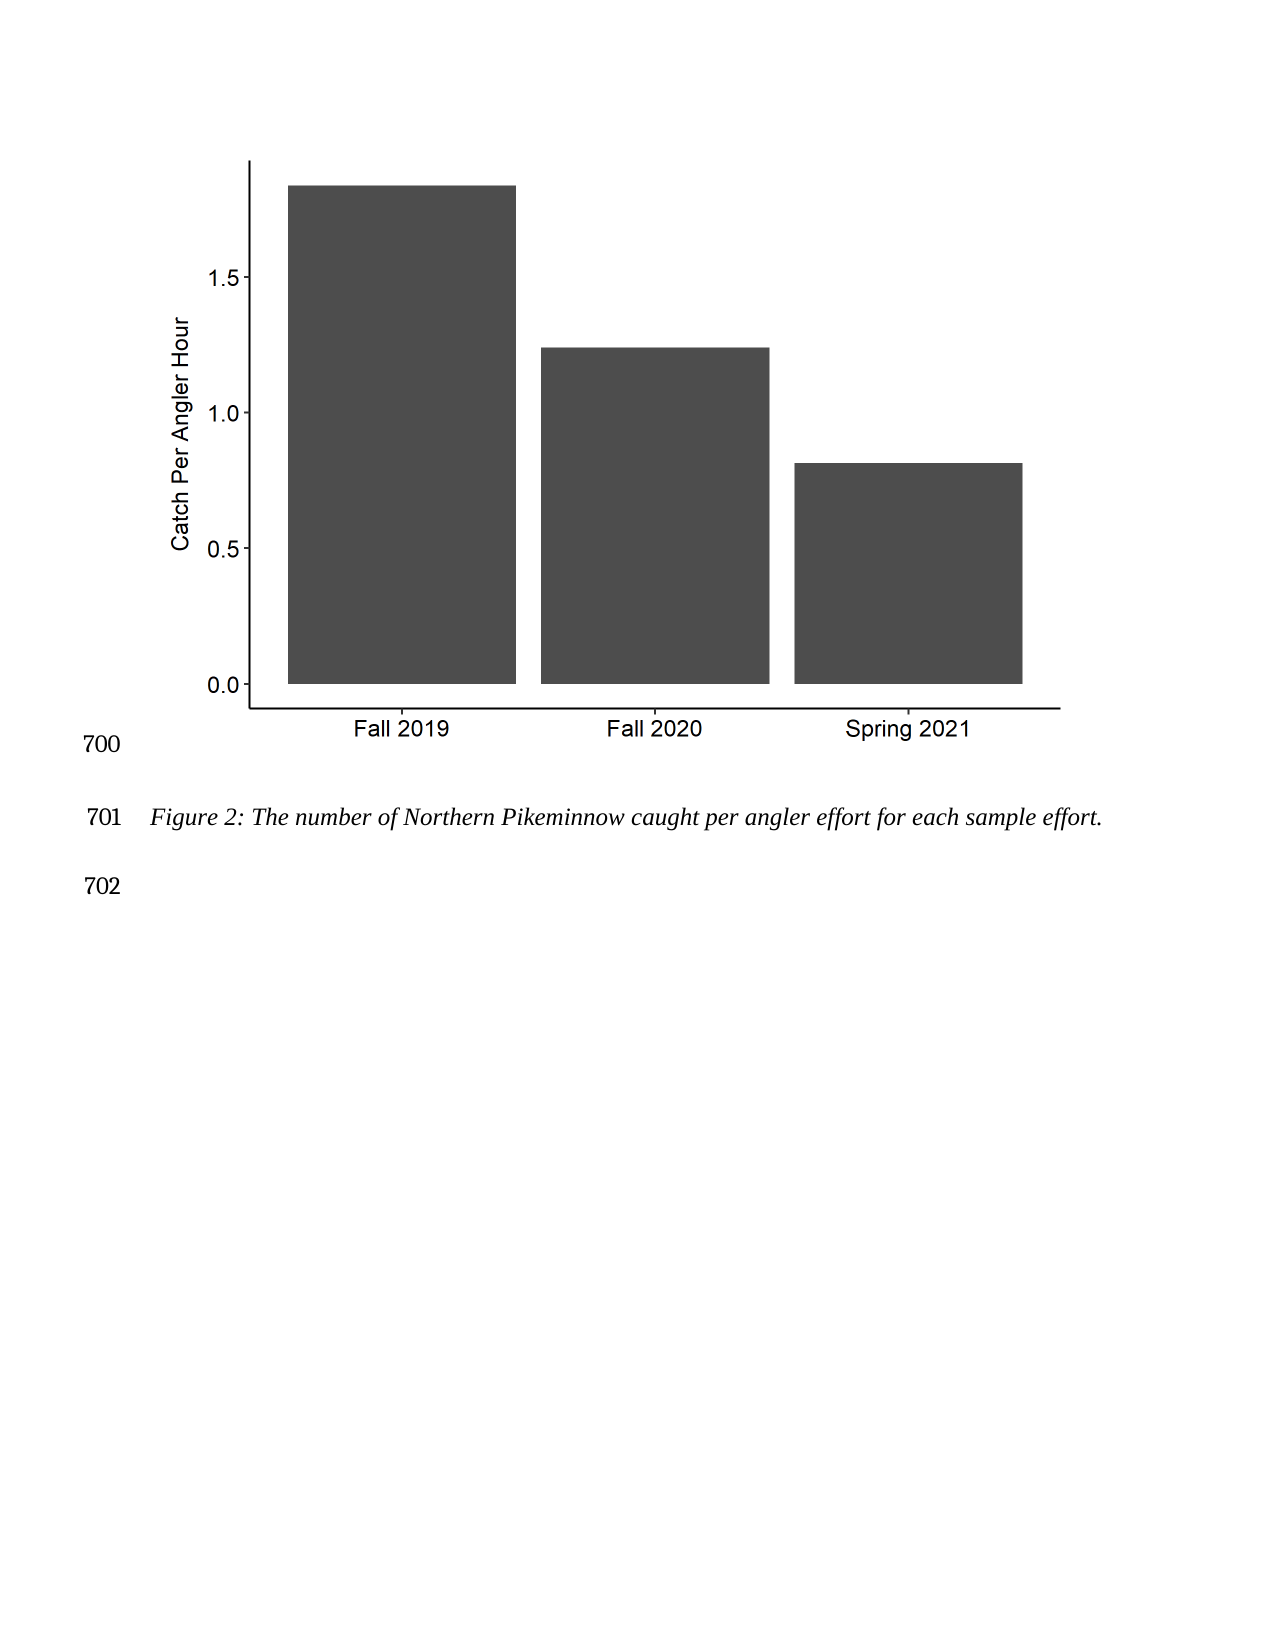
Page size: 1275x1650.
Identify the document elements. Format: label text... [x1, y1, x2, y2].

picture [168, 150, 1072, 752]
text Figure 2: The number of Northern Pikeminnow caught per angler effort for each sample effort. [150, 802, 1125, 830]
